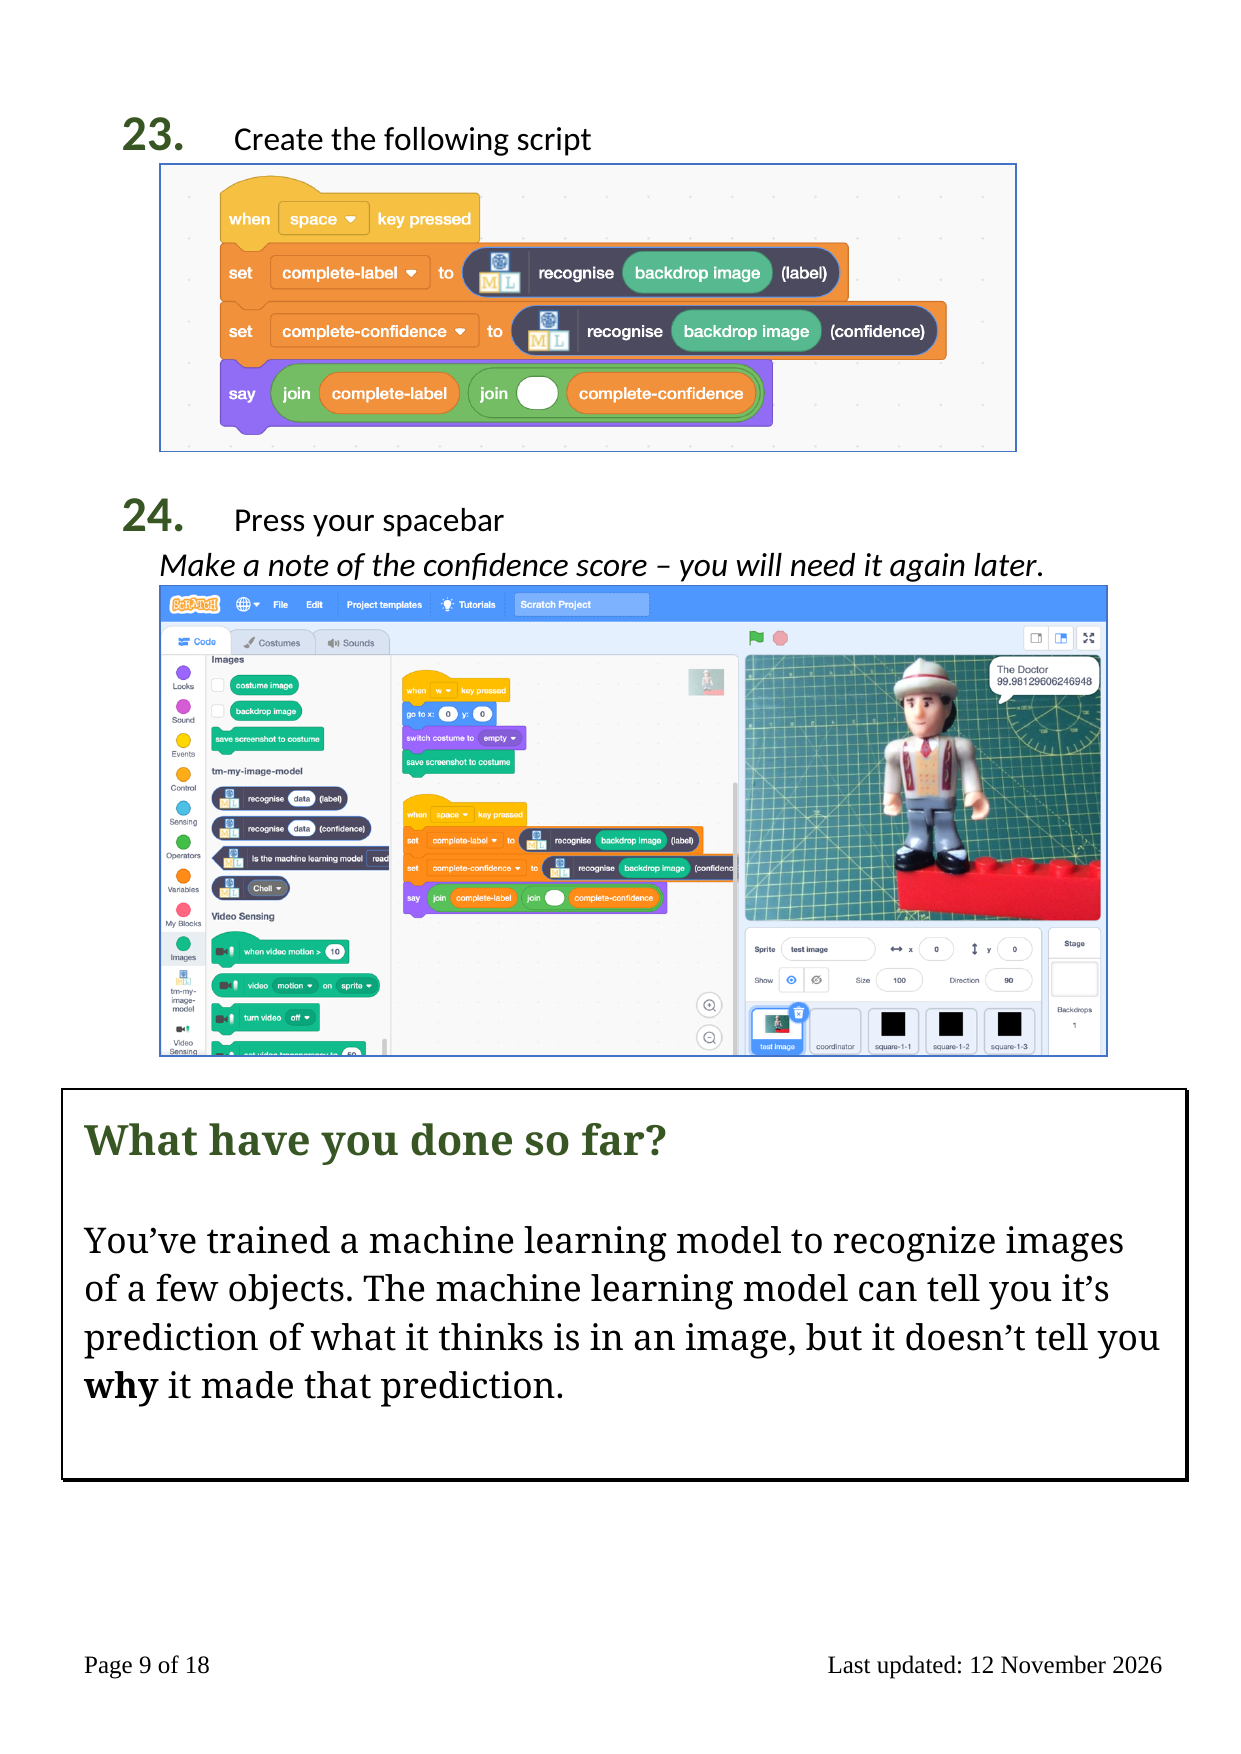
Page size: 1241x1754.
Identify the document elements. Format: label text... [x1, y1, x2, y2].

text You’ve trained a machine learning model to recognize images of a few objects. The machine learning model can tell you it’s prediction of what it thinks is in an image, but it doesn’t tell you why it made that prediction. [84, 1216, 1164, 1408]
picture [161, 586, 1106, 1055]
text What have you done so far? [63, 1090, 1185, 1167]
picture [161, 165, 1015, 451]
